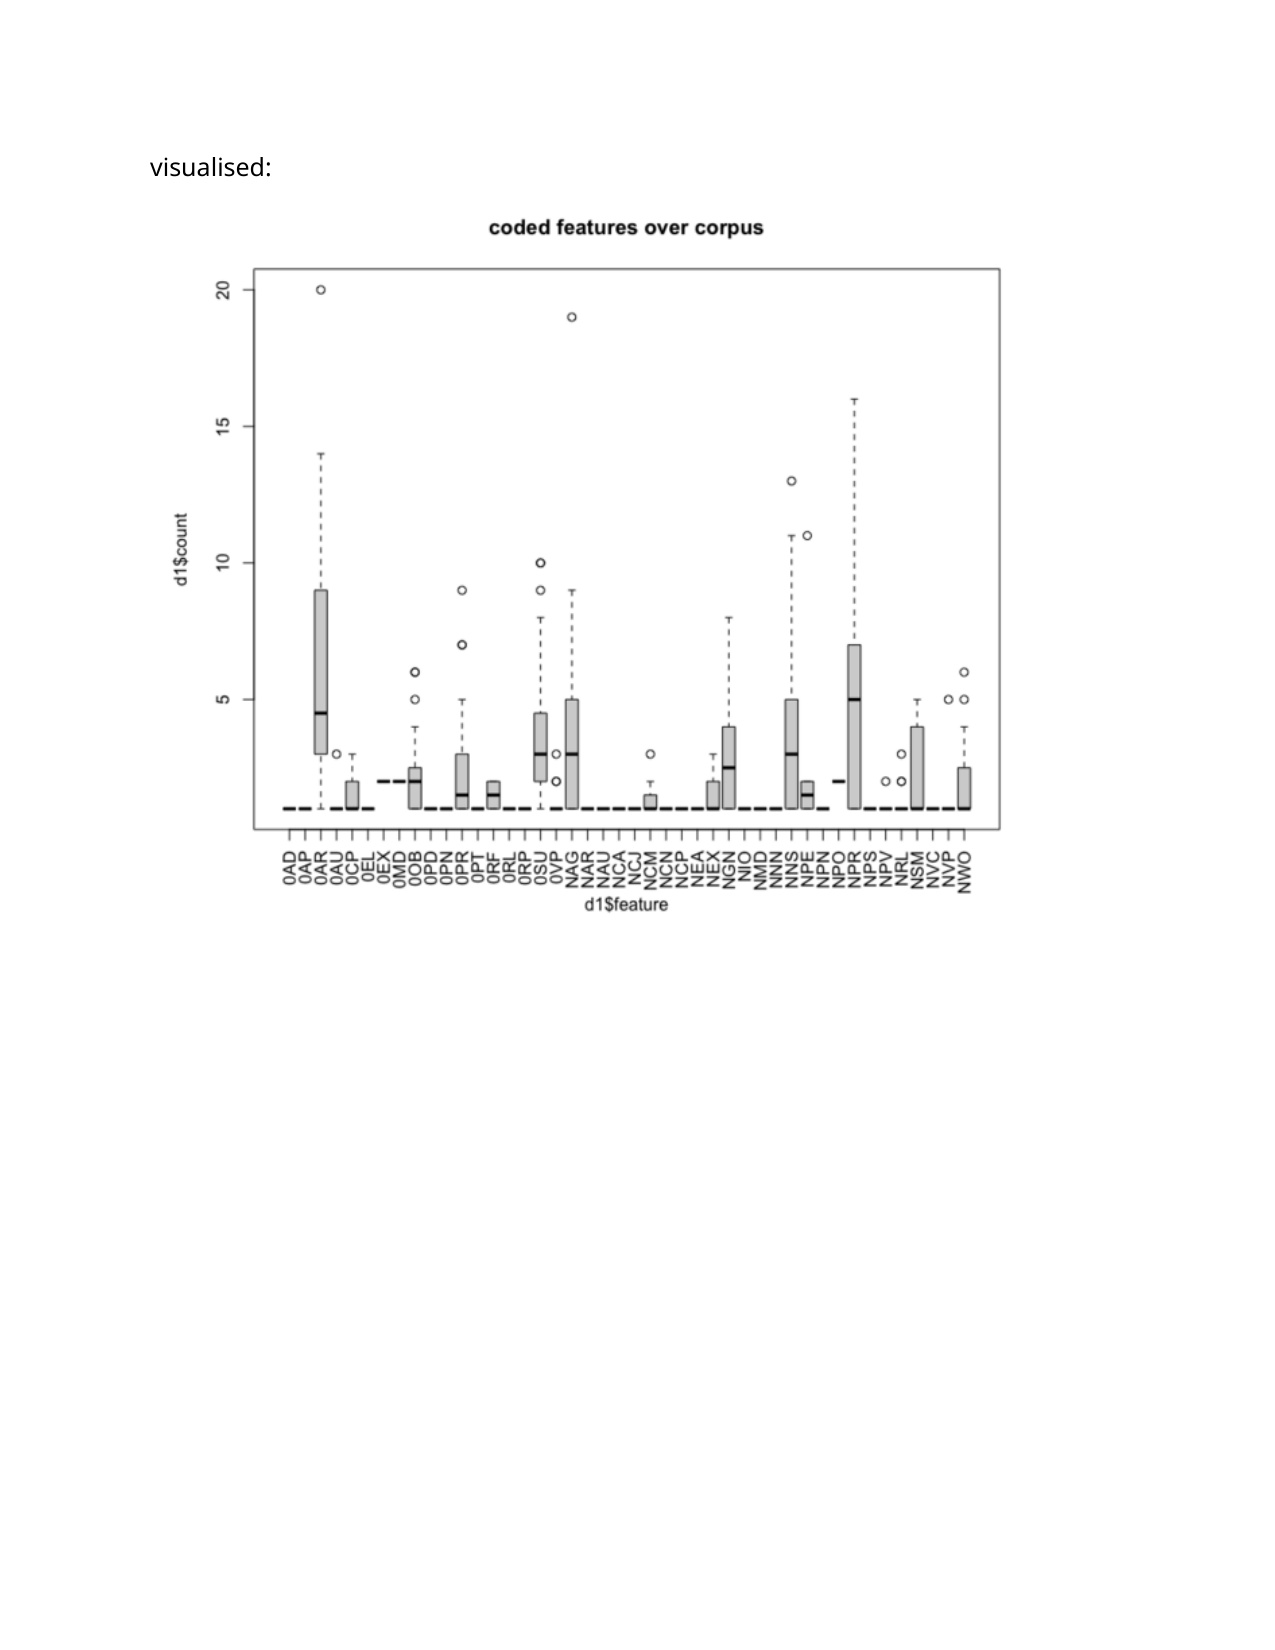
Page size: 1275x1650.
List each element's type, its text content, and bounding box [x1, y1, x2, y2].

picture [168, 184, 1044, 937]
